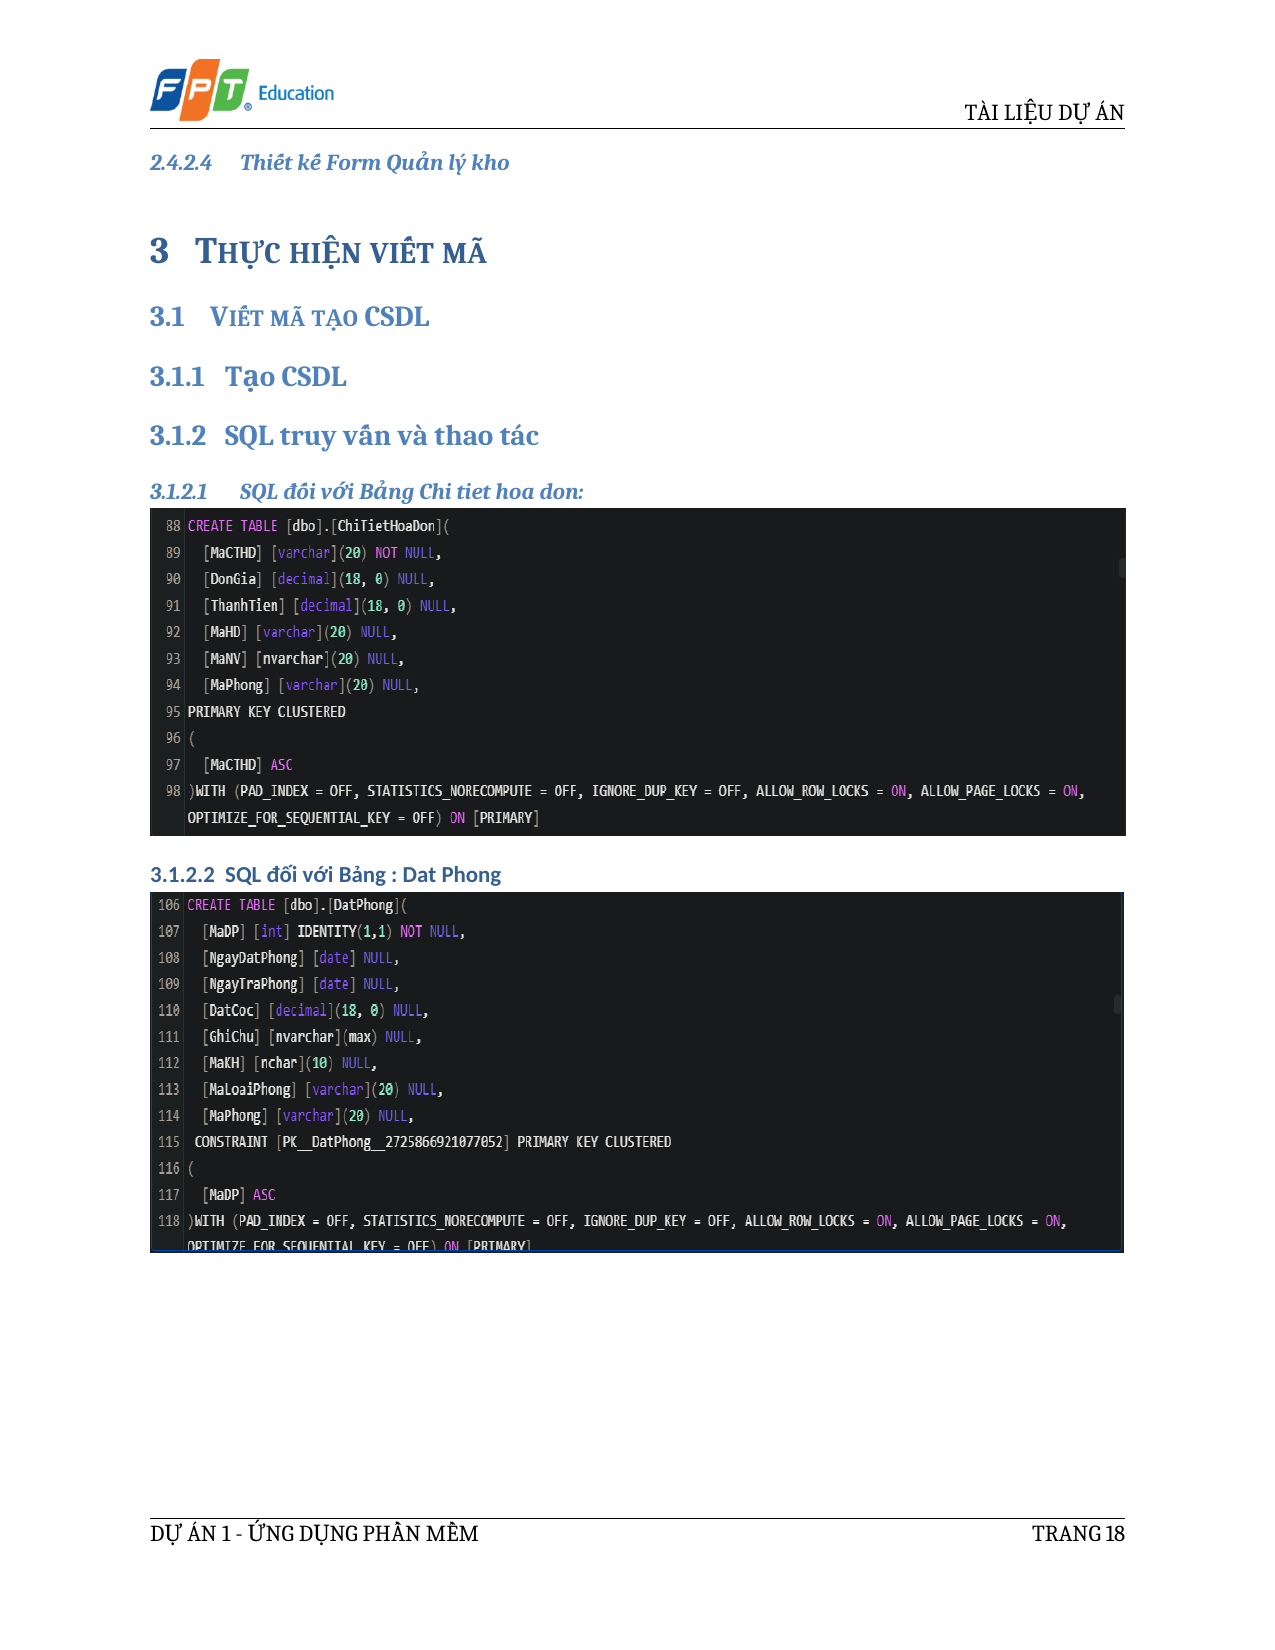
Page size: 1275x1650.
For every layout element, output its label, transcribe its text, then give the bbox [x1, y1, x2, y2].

subtitle SQL truy vấn và thao tác [150, 419, 1125, 453]
picture [150, 892, 1124, 1253]
picture [150, 508, 1126, 836]
picture [150, 59, 336, 121]
subtitle Thực hiện viết mã [150, 230, 1125, 273]
subtitle SQL đối với Bảng Chi tiet hoa don: [150, 479, 1125, 505]
subtitle Viết mã tạo CSDL [150, 301, 1125, 334]
subtitle Tạo CSDL [150, 360, 1125, 393]
subtitle Thiết kế Form Quản lý kho [150, 150, 1125, 176]
